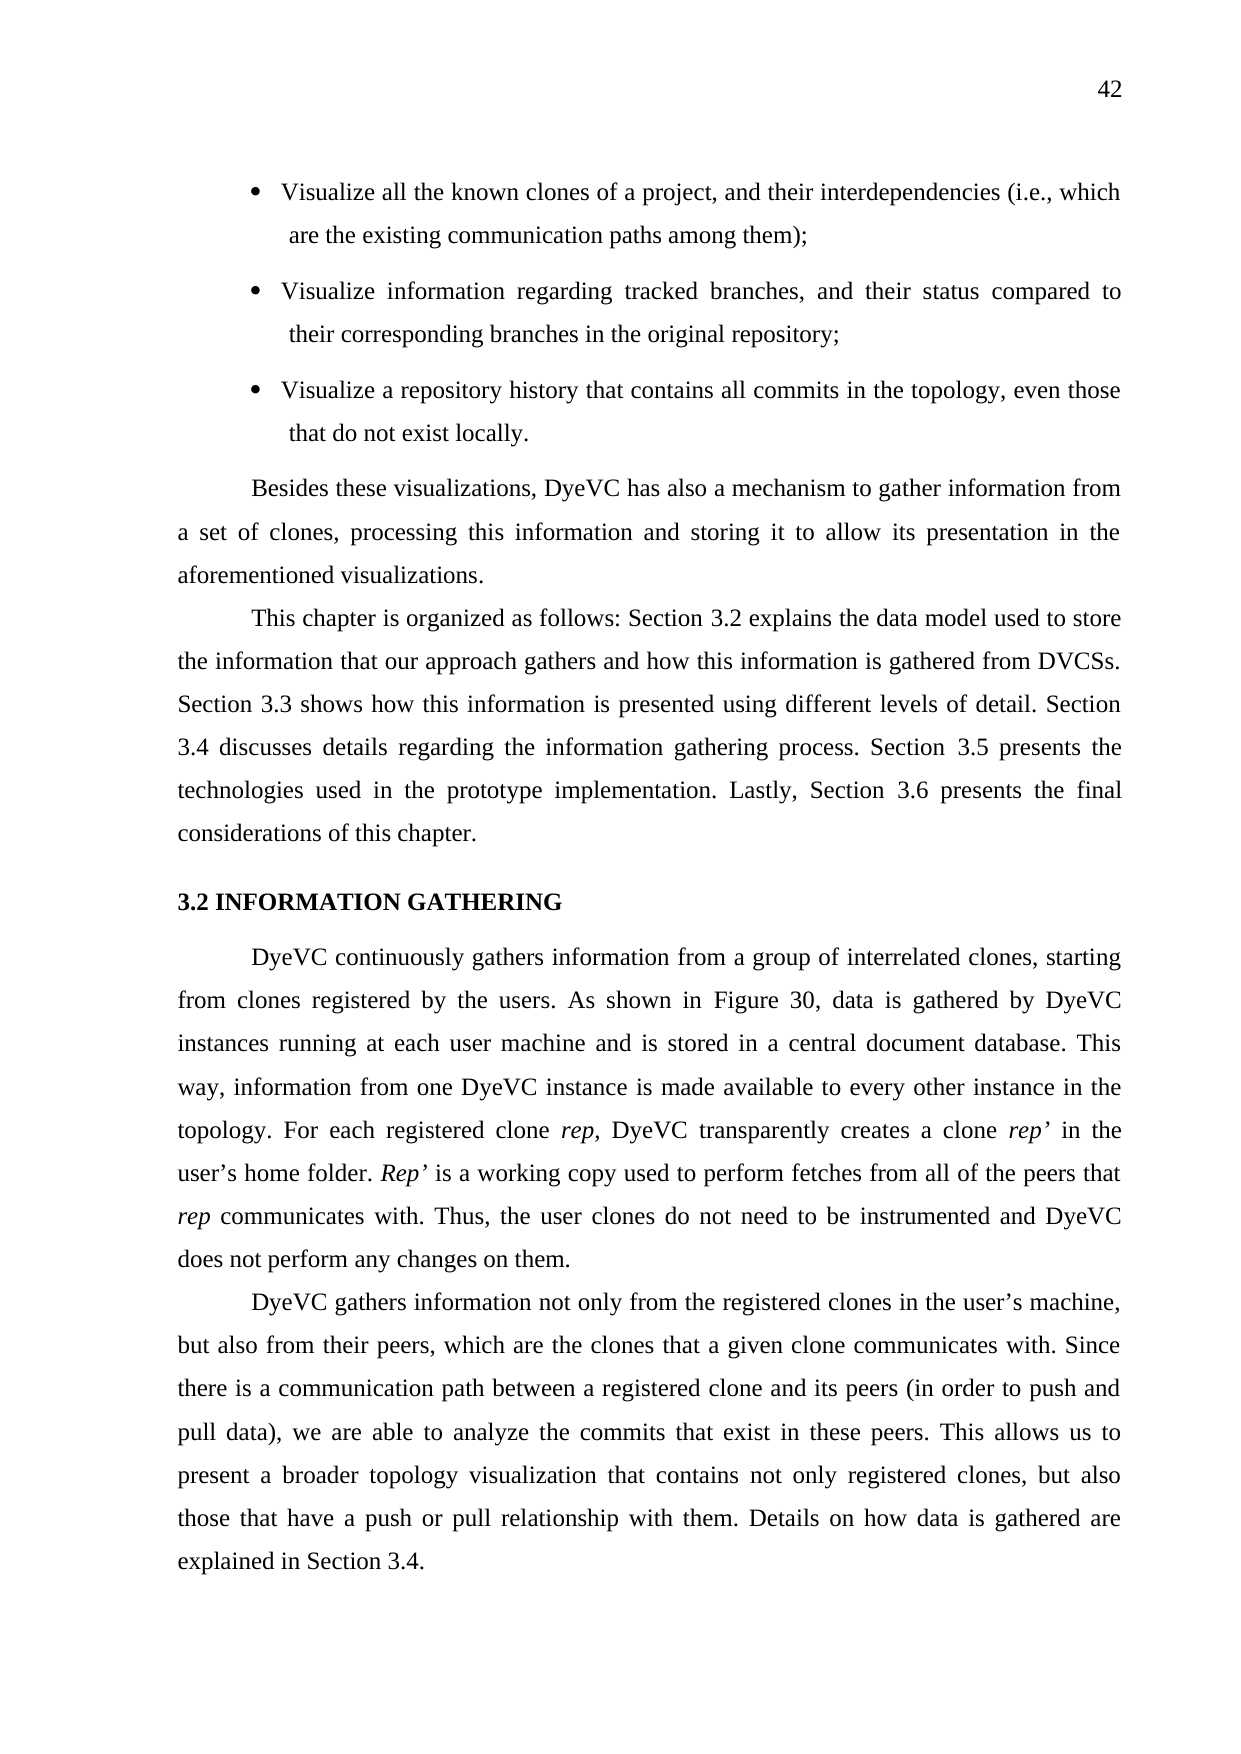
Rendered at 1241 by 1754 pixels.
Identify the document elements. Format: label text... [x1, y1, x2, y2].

text DyeVC continuously gathers information from a group of interrelated clones, starting from clones registered by the users. As shown in Figure 30, data is gathered by DyeVC instances running at each user machine and is stored in a central document database. This way, information from one DyeVC instance is made available to every other instance in the topology. For each registered clone rep, DyeVC transparently creates a clone rep’ in the user’s home folder. Rep’ is a working copy used to perform fetches from all of the peers that rep communicates with. Thus, the user clones do not need to be instrumented and DyeVC does not perform any changes on them. [177, 942, 1122, 1273]
list Visualize information regarding tracked branches, and their status compared to their corresponding branches in the original repository; [251, 276, 1122, 348]
list Visualize all the known clones of a project, and their interdependencies (i.e., which are the existing communication paths among them); [251, 177, 1122, 249]
text Besides these visualizations, DyeVC has also a mechanism to gather information from a set of clones, processing this information and storing it to allow its presentation in the aforementioned visualizations. [177, 473, 1122, 588]
text DyeVC gathers information not only from the registered clones in the user’s machine, but also from their peers, which are the clones that a given clone communicates with. Since there is a communication path between a registered clone and its peers (in order to push and pull data), we are able to analyze the commits that exist in these peers. This allows us to present a broader topology visualization that contains not only registered clones, but also those that have a push or pull relationship with them. Details on how data is gathered are explained in Section 3.4. [177, 1287, 1122, 1575]
text This chapter is organized as follows: Section 3.2 explains the data model used to store the information that our approach gathers and how this information is gathered from DVCSs. Section 3.3 shows how this information is presented using different levels of detail. Section 3.4 discusses details regarding the information gathering process. Section 3.5 presents the technologies used in the prototype implementation. Lastly, Section 3.6 presents the final considerations of this chapter. [177, 603, 1122, 847]
list Visualize a repository history that contains all commits in the topology, even those that do not exist locally. [251, 375, 1122, 447]
subtitle Information gathering [177, 887, 1122, 915]
